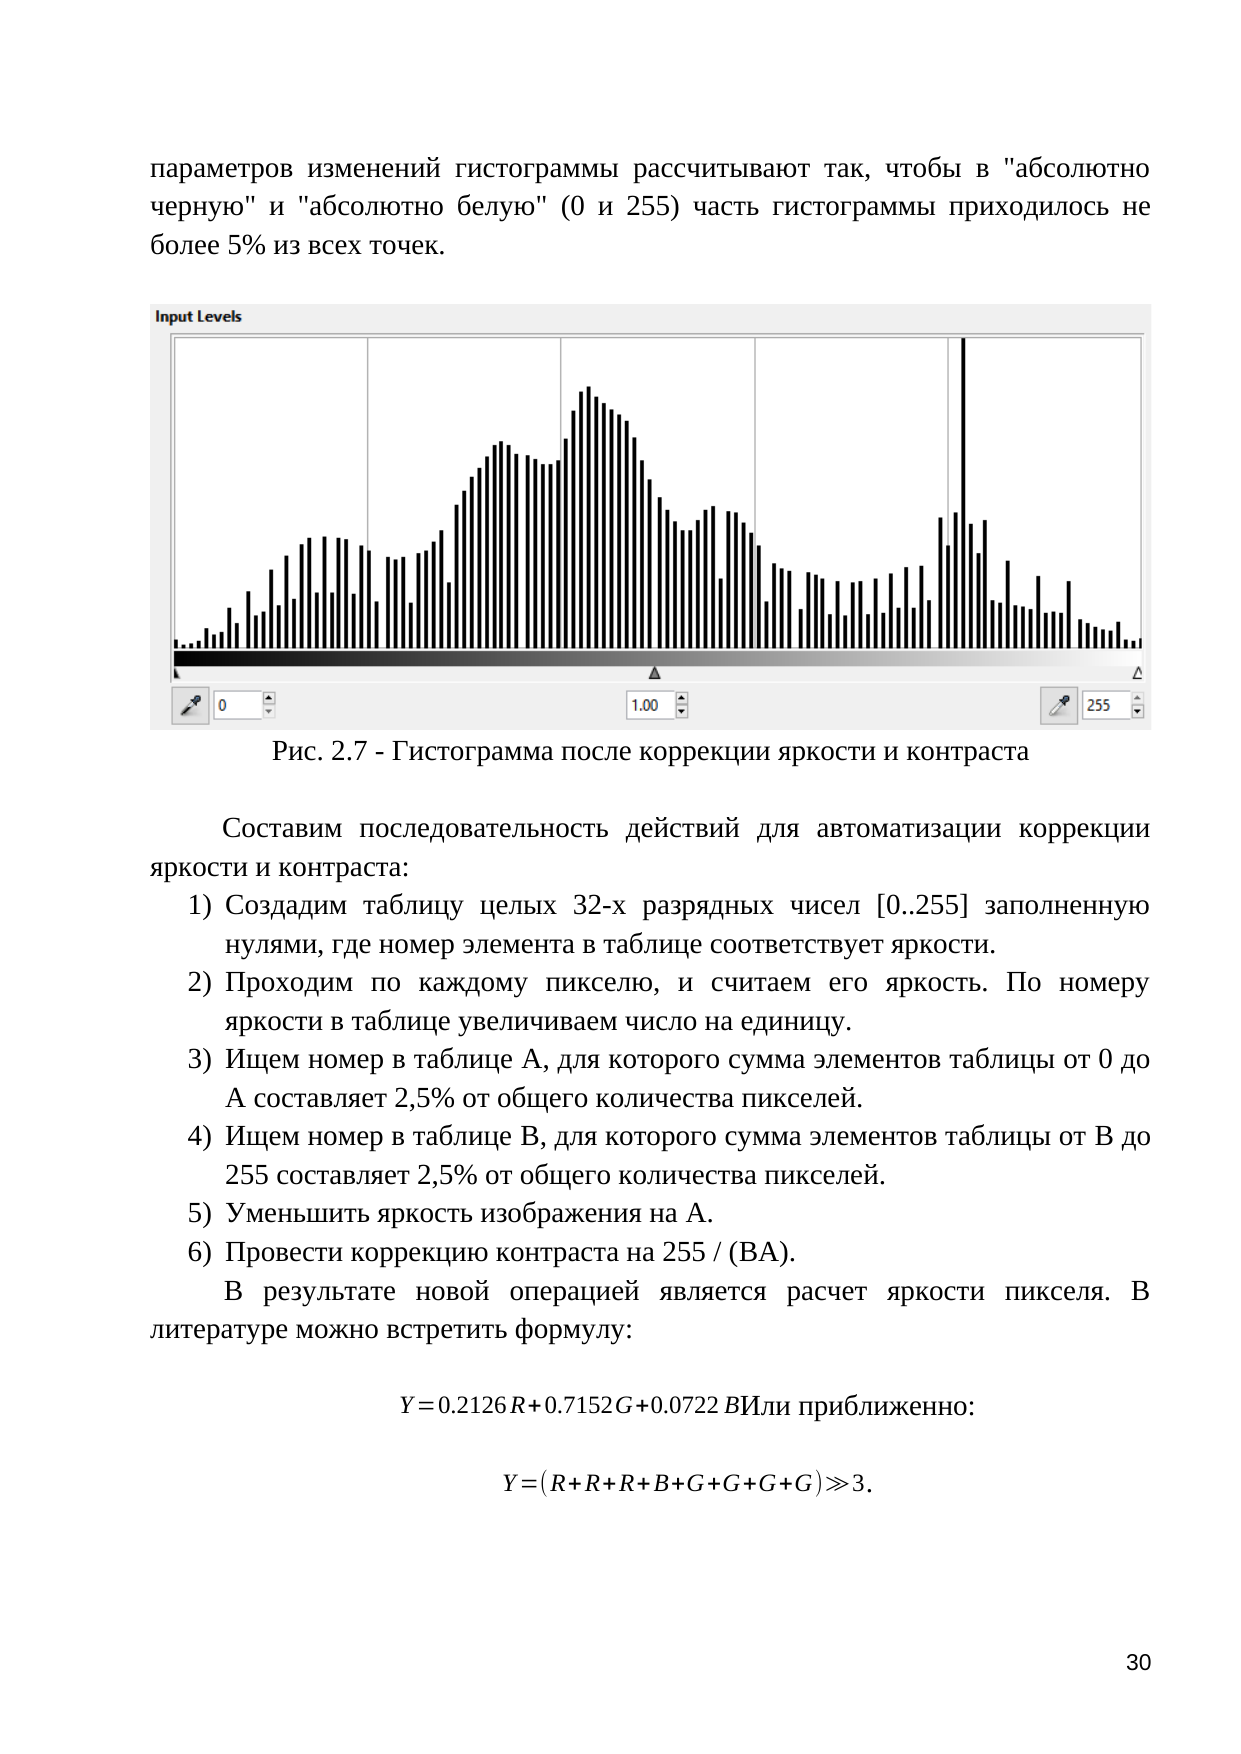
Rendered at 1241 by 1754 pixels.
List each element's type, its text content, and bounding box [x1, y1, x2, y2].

list Проходим по каждому пикселю, и считаем его яркость. По номеру яркости в таблице увеличиваем число на единицу. [187, 964, 1151, 1036]
list Уменьшить яркость изображения на A. [187, 1196, 1151, 1229]
list Провести коррекцию контраста на 255 / (BA). [187, 1234, 1151, 1268]
text Составим последовательность действий для автоматизации коррекции яркости и контраста: [150, 810, 1151, 882]
text . [150, 1465, 1151, 1499]
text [150, 150, 1151, 261]
list Ищем номер в таблице B, для которого сумма элементов таблицы от B до 255 составляет 2,5% от общего количества пикселей. [187, 1118, 1151, 1191]
text Рис. 2.7 - Гистограмма после коррекции яркости и контраста [150, 733, 1151, 767]
list Создадим таблицу целых 32-х разрядных чисел [0..255] заполненную нулями, где номер элемента в таблице соответствует яркости. [187, 887, 1151, 959]
text Или приближенно: [150, 1388, 1151, 1422]
text В результате новой операцией является расчет яркости пикселя. В литературе можно встретить формулу: [150, 1273, 1151, 1345]
picture [150, 304, 1152, 730]
list Ищем номер в таблице A, для которого сумма элементов таблицы от 0 до A составляет 2,5% от общего количества пикселей. [187, 1041, 1151, 1113]
